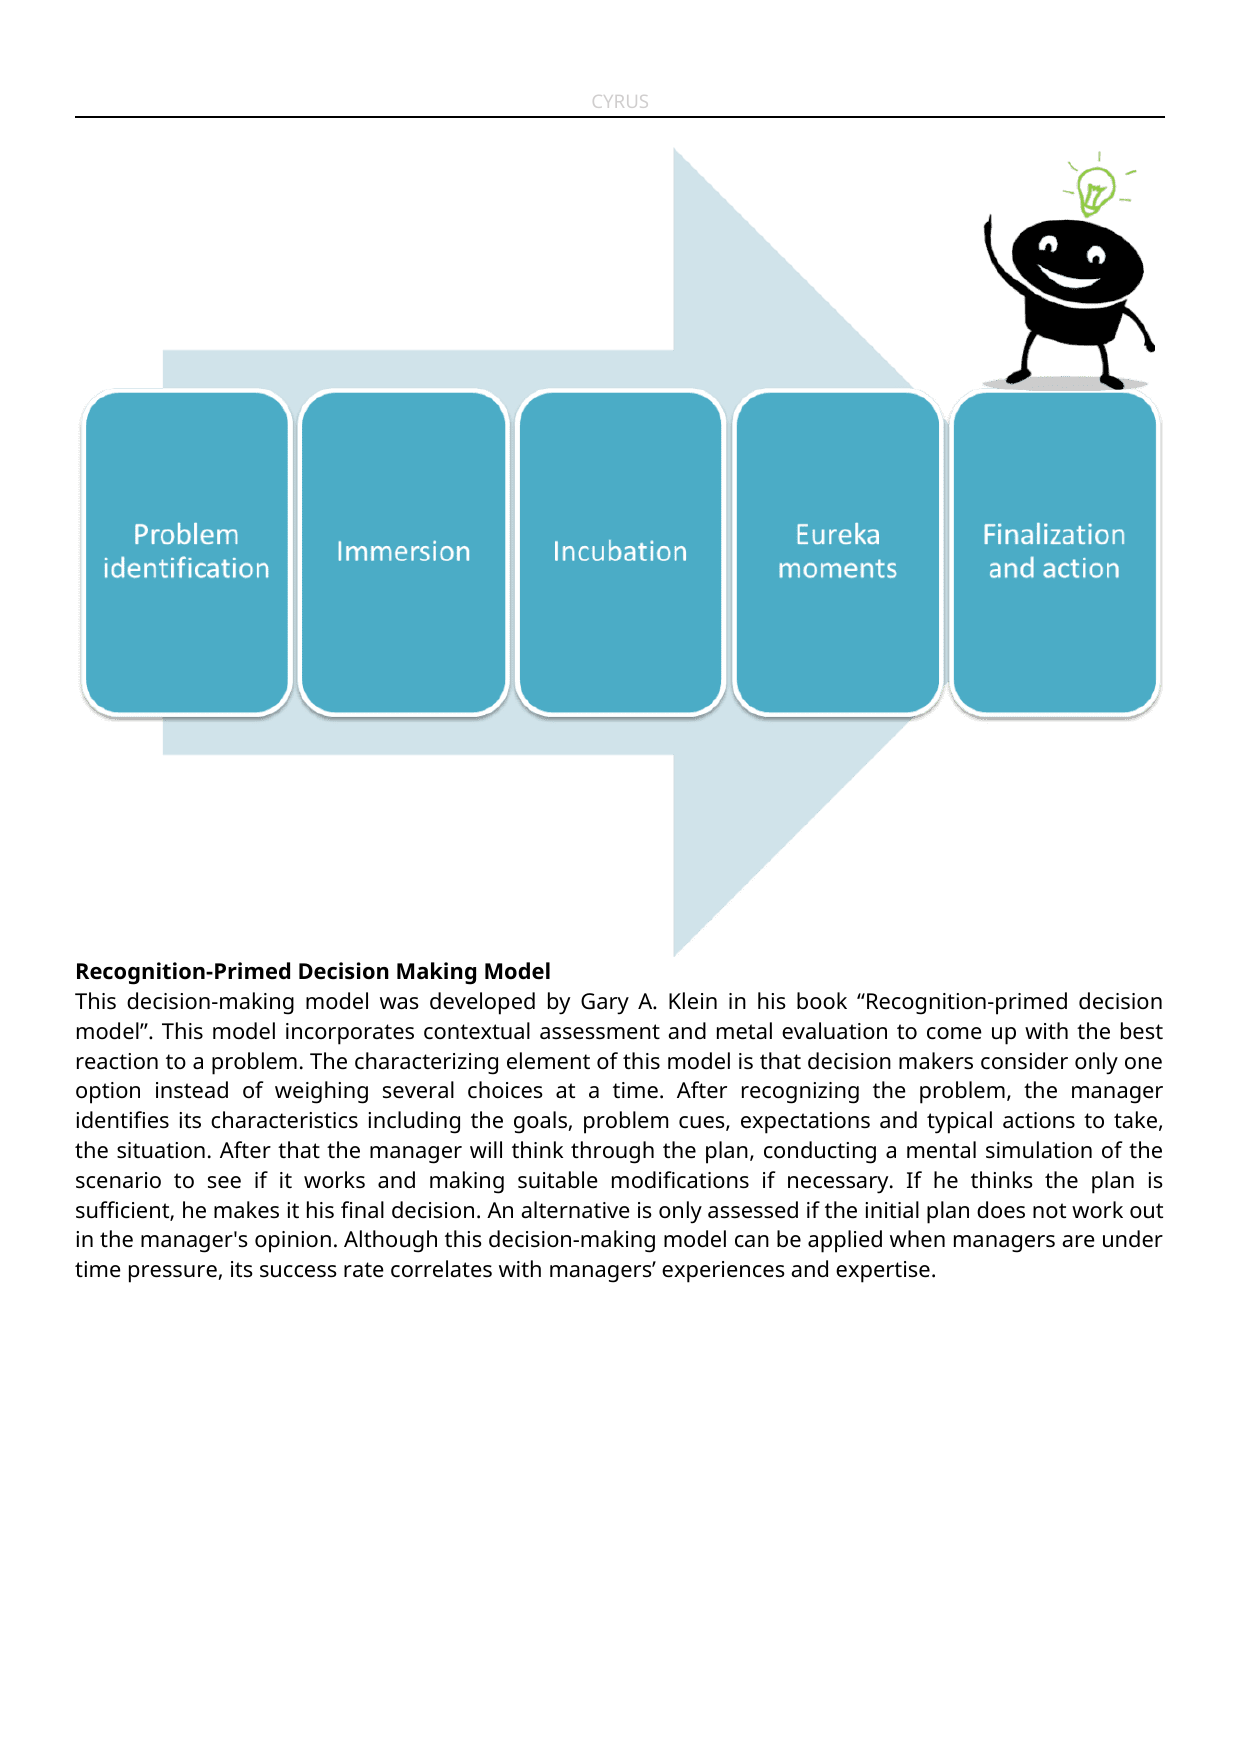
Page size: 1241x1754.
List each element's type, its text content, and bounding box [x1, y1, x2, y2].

text Recognition-Primed Decision Making Model [75, 957, 1165, 986]
text This decision-making model was developed by Gary A. Klein in his book “Recognition-primed decision model”. This model incorporates contextual assessment and metal evaluation to come up with the best reaction to a problem. The characterizing element of this model is that decision makers consider only one option instead of weighing several choices at a time. After recognizing the problem, the manager identifies its characteristics including the goals, problem cues, expectations and typical actions to take, the situation. After that the manager will think through the plan, conducting a mental simulation of the scenario to see if it works and making suitable modifications if necessary. If he thinks the plan is sufficient, he makes it his final decision. An alternative is only assessed if the initial plan does not work out in the manager's opinion. Although this decision-making model can be applied when managers are under time pressure, its success rate correlates with managers’ experiences and expertise. [75, 986, 1165, 1284]
picture [75, 147, 1166, 957]
